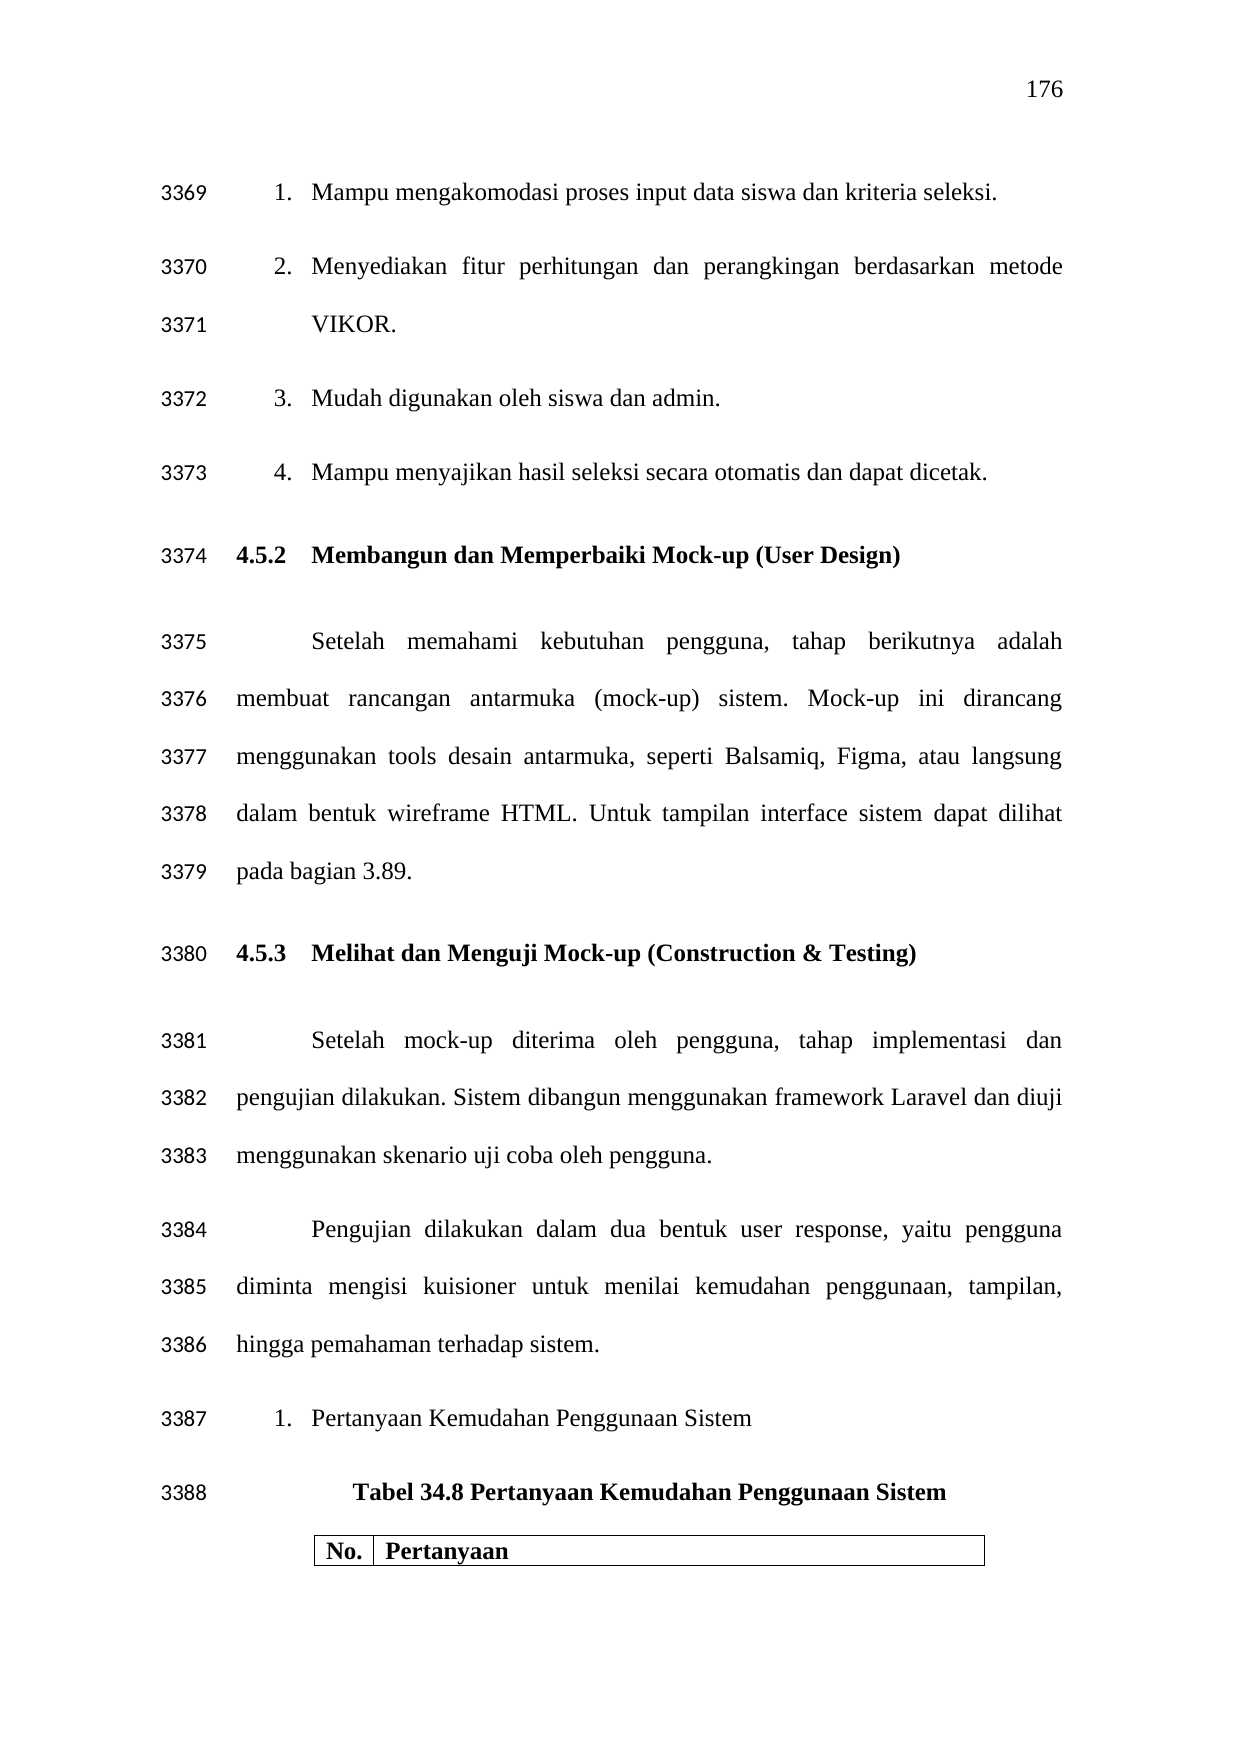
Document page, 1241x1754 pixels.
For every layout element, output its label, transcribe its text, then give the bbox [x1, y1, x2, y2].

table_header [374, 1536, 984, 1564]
text Setelah mock-up diterima oleh pengguna, tahap implementasi dan pengujian dilakukan. Sistem dibangun menggunakan framework Laravel dan diuji menggunakan skenario uji coba oleh pengguna. [236, 1025, 1063, 1168]
list Mampu menyajikan hasil seleksi secara otomatis dan dapat dicetak. [274, 457, 1063, 486]
text Setelah memahami kebutuhan pengguna, tahap berikutnya adalah membuat rancangan antarmuka (mock-up) sistem. Mock-up ini dirancang menggunakan tools desain antarmuka, seperti Balsamiq, Figma, atau langsung dalam bentuk wireframe HTML. Untuk tampilan interface sistem dapat dilihat pada bagian 3.89. [236, 626, 1063, 885]
list Mudah digunakan oleh siswa dan admin. [274, 383, 1063, 412]
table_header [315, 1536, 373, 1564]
list Pertanyaan Kemudahan Penggunaan Sistem [274, 1403, 1063, 1432]
list Mampu mengakomodasi proses input data siswa dan kriteria seleksi. [274, 177, 1063, 206]
subtitle Melihat dan Menguji Mock-up (Construction & Testing) [236, 938, 1063, 967]
list Menyediakan fitur perhitungan dan perangkingan berdasarkan metode VIKOR. [274, 251, 1063, 338]
text Pengujian dilakukan dalam dua bentuk user response, yaitu pengguna diminta mengisi kuisioner untuk menilai kemudahan penggunaan, tampilan, hingga pemahaman terhadap sistem. [236, 1214, 1063, 1358]
subtitle Membangun dan Memperbaiki Mock-up (User Design) [236, 540, 1063, 568]
